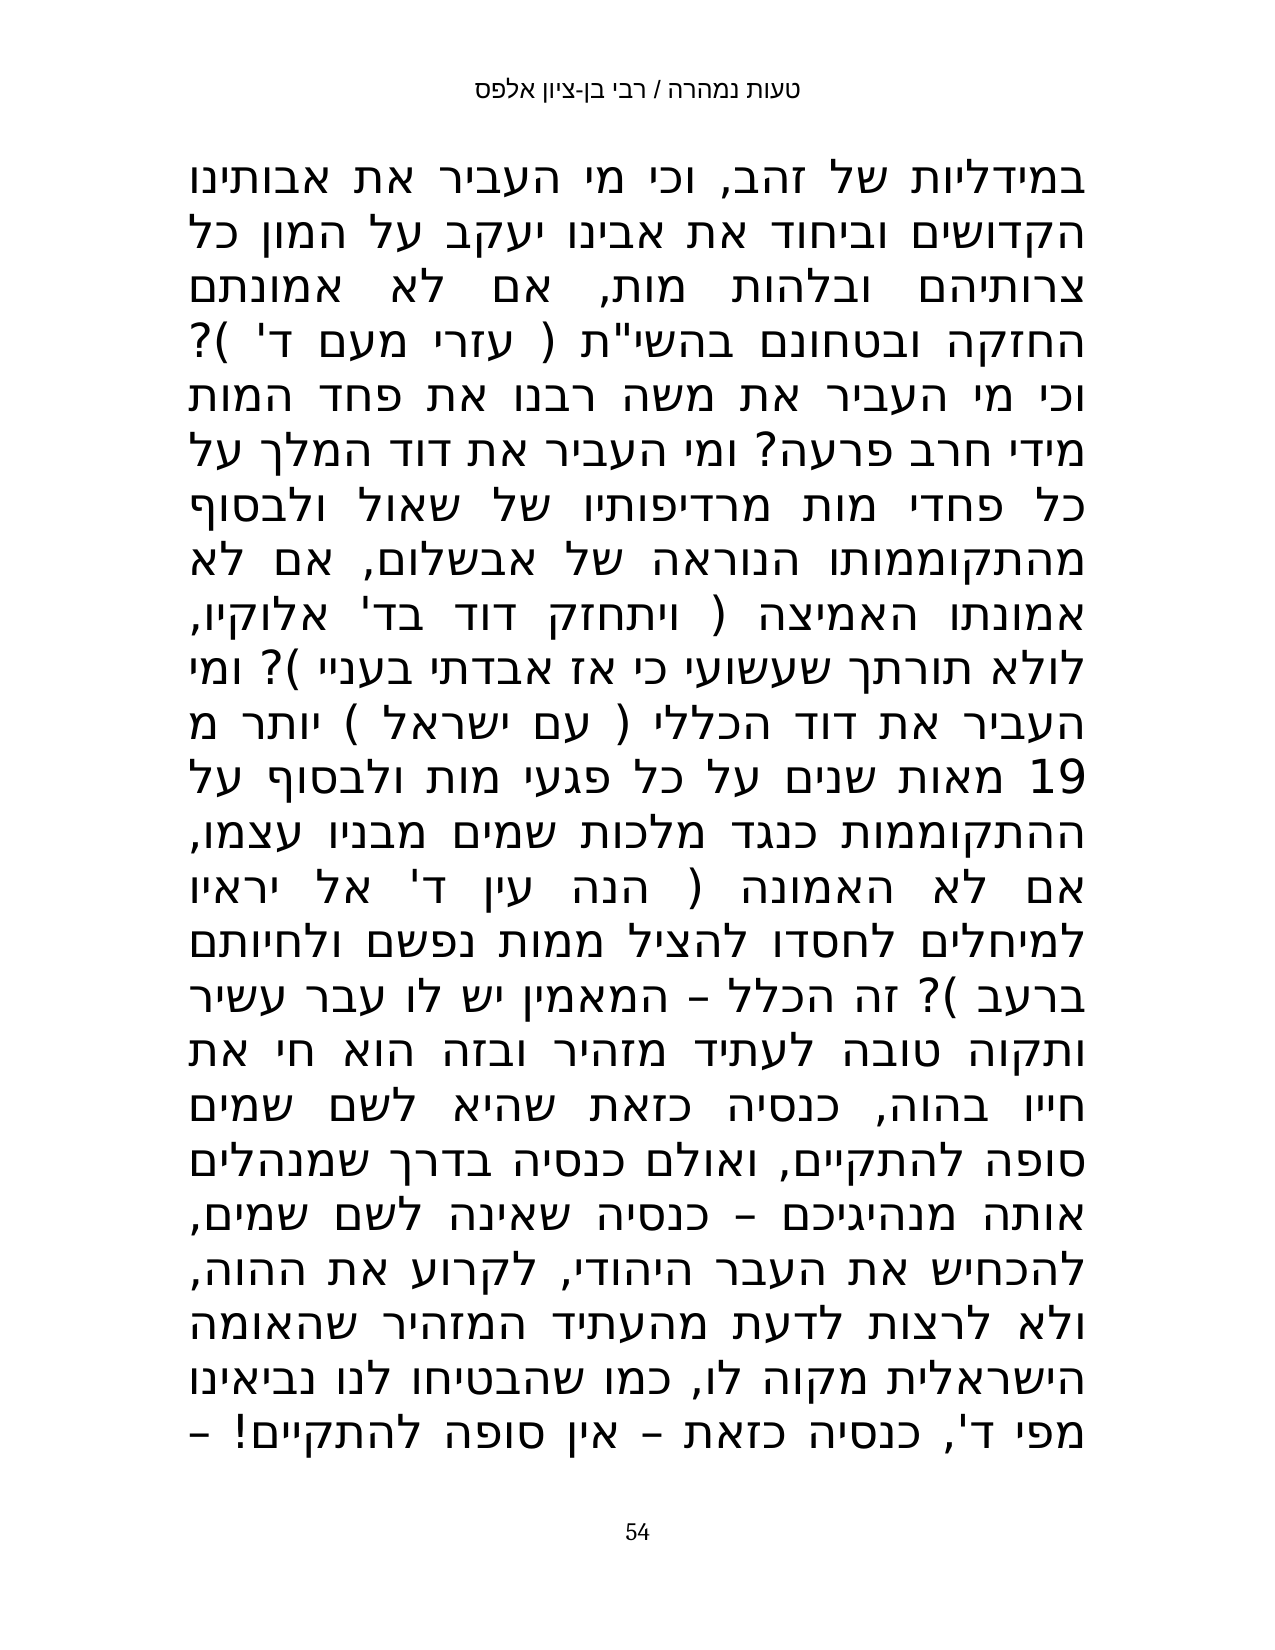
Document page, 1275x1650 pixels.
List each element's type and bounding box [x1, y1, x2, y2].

text [187, 150, 1087, 1460]
